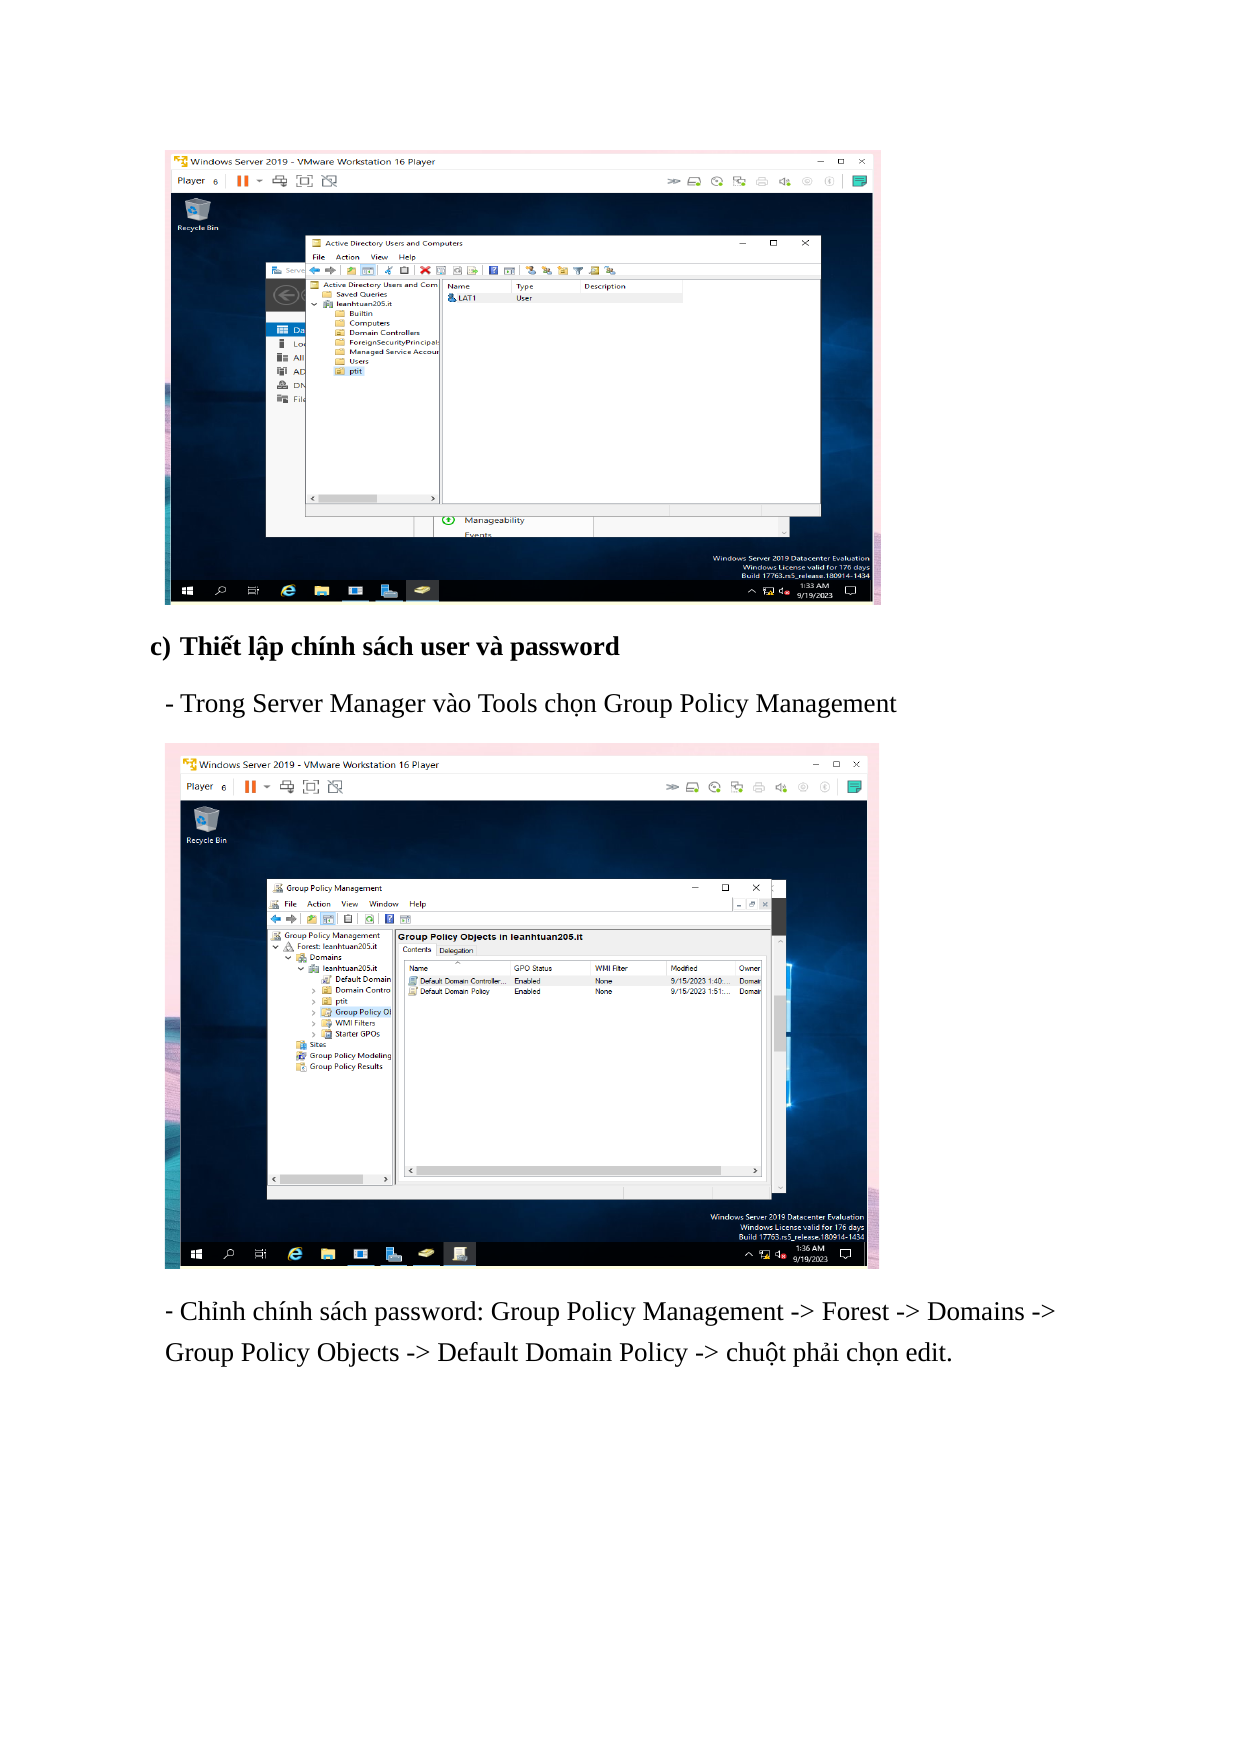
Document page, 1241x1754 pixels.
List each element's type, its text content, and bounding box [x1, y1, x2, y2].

picture [164, 743, 880, 1269]
list Thiết lập chính sách user và password [150, 630, 1090, 661]
picture [164, 150, 881, 605]
list Chỉnh chính sách password: Group Policy Management -> Forest -> Domains -> Group Policy Objects -> Default Domain Policy -> chuột phải chọn edit. [165, 1294, 1090, 1367]
text - Trong Server Manager vào Tools chọn Group Policy Management [165, 687, 1090, 718]
